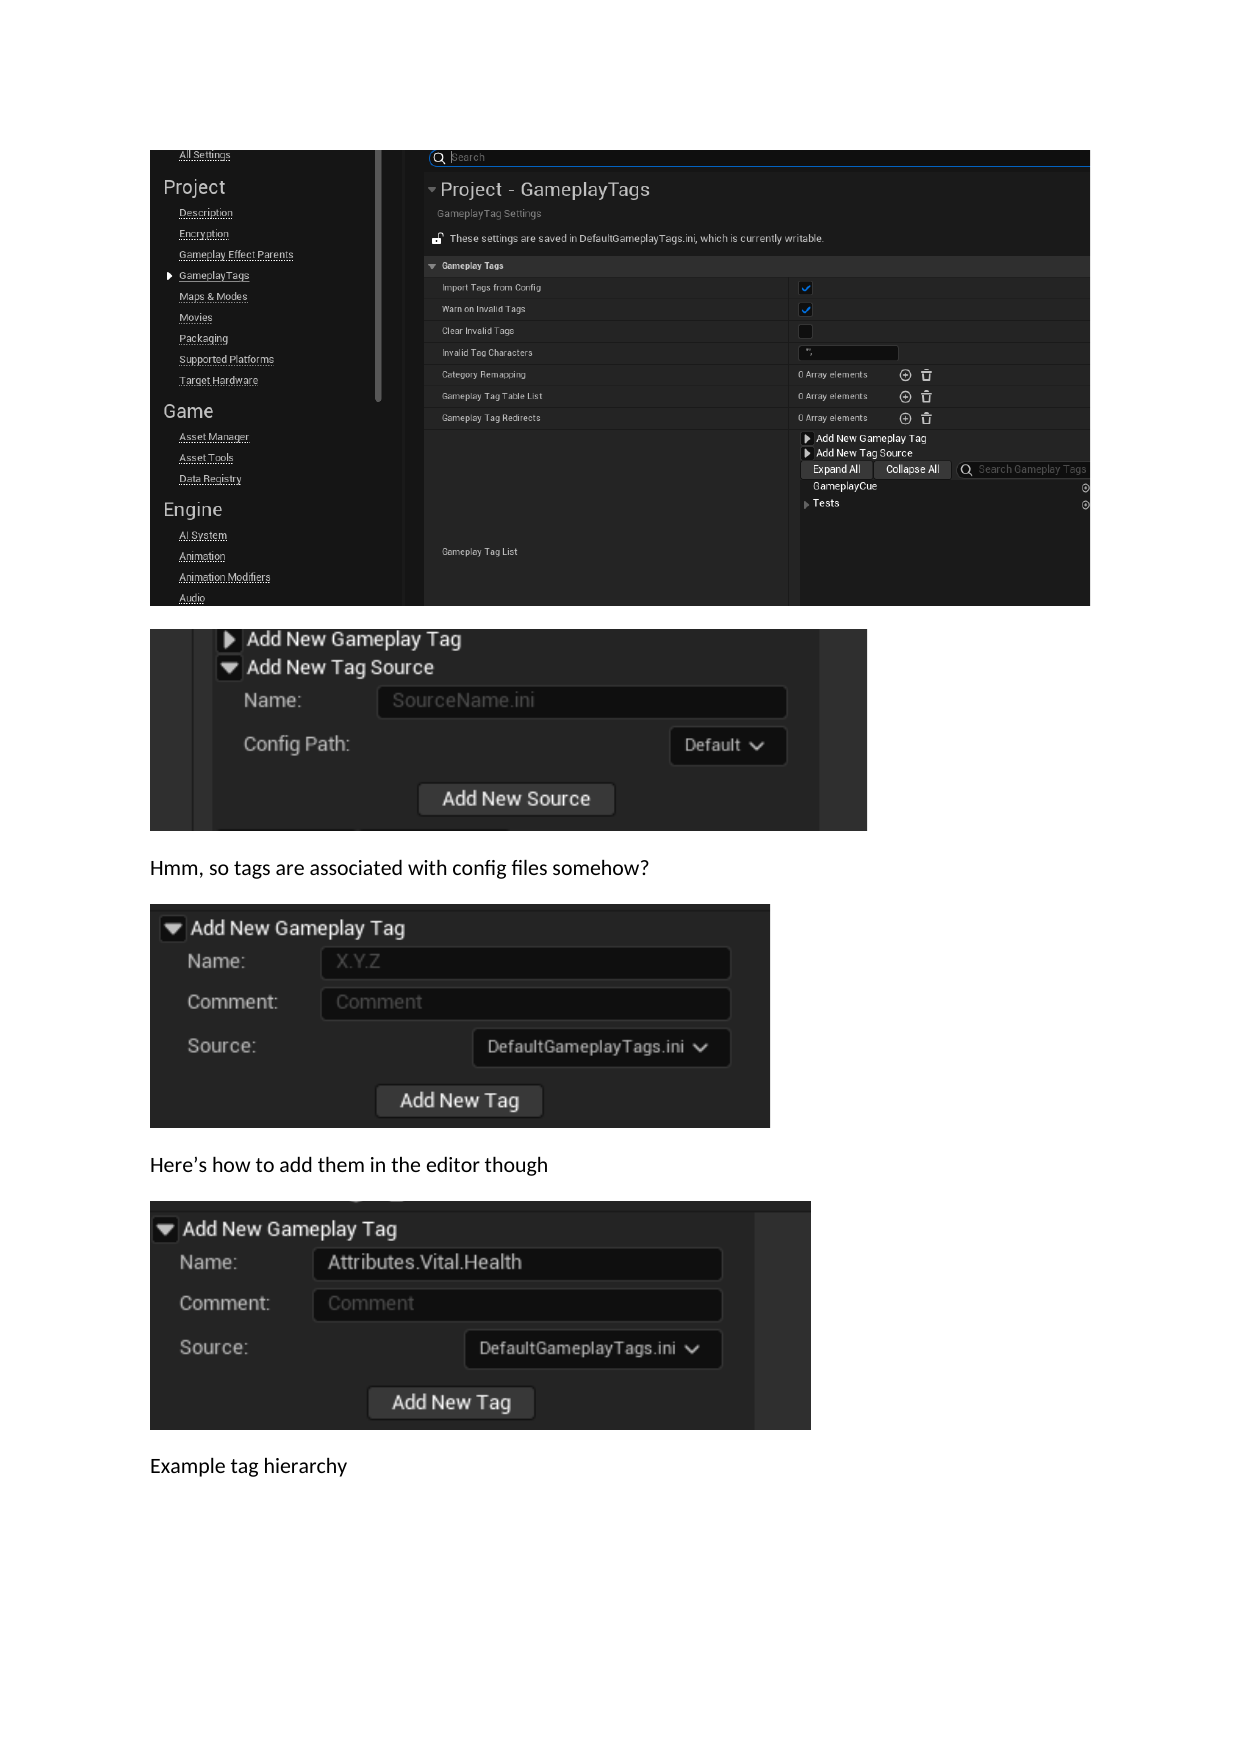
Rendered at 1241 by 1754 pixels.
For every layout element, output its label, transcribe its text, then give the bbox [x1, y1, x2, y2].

picture [150, 1201, 811, 1430]
picture [150, 904, 771, 1128]
picture [150, 629, 868, 831]
text Here’s how to add them in the editor though [150, 1151, 1090, 1178]
text Hmm, so tags are associated with config files somehow? [150, 854, 1090, 881]
picture [150, 150, 1091, 606]
text Example tag hierarchy [150, 1452, 1090, 1479]
